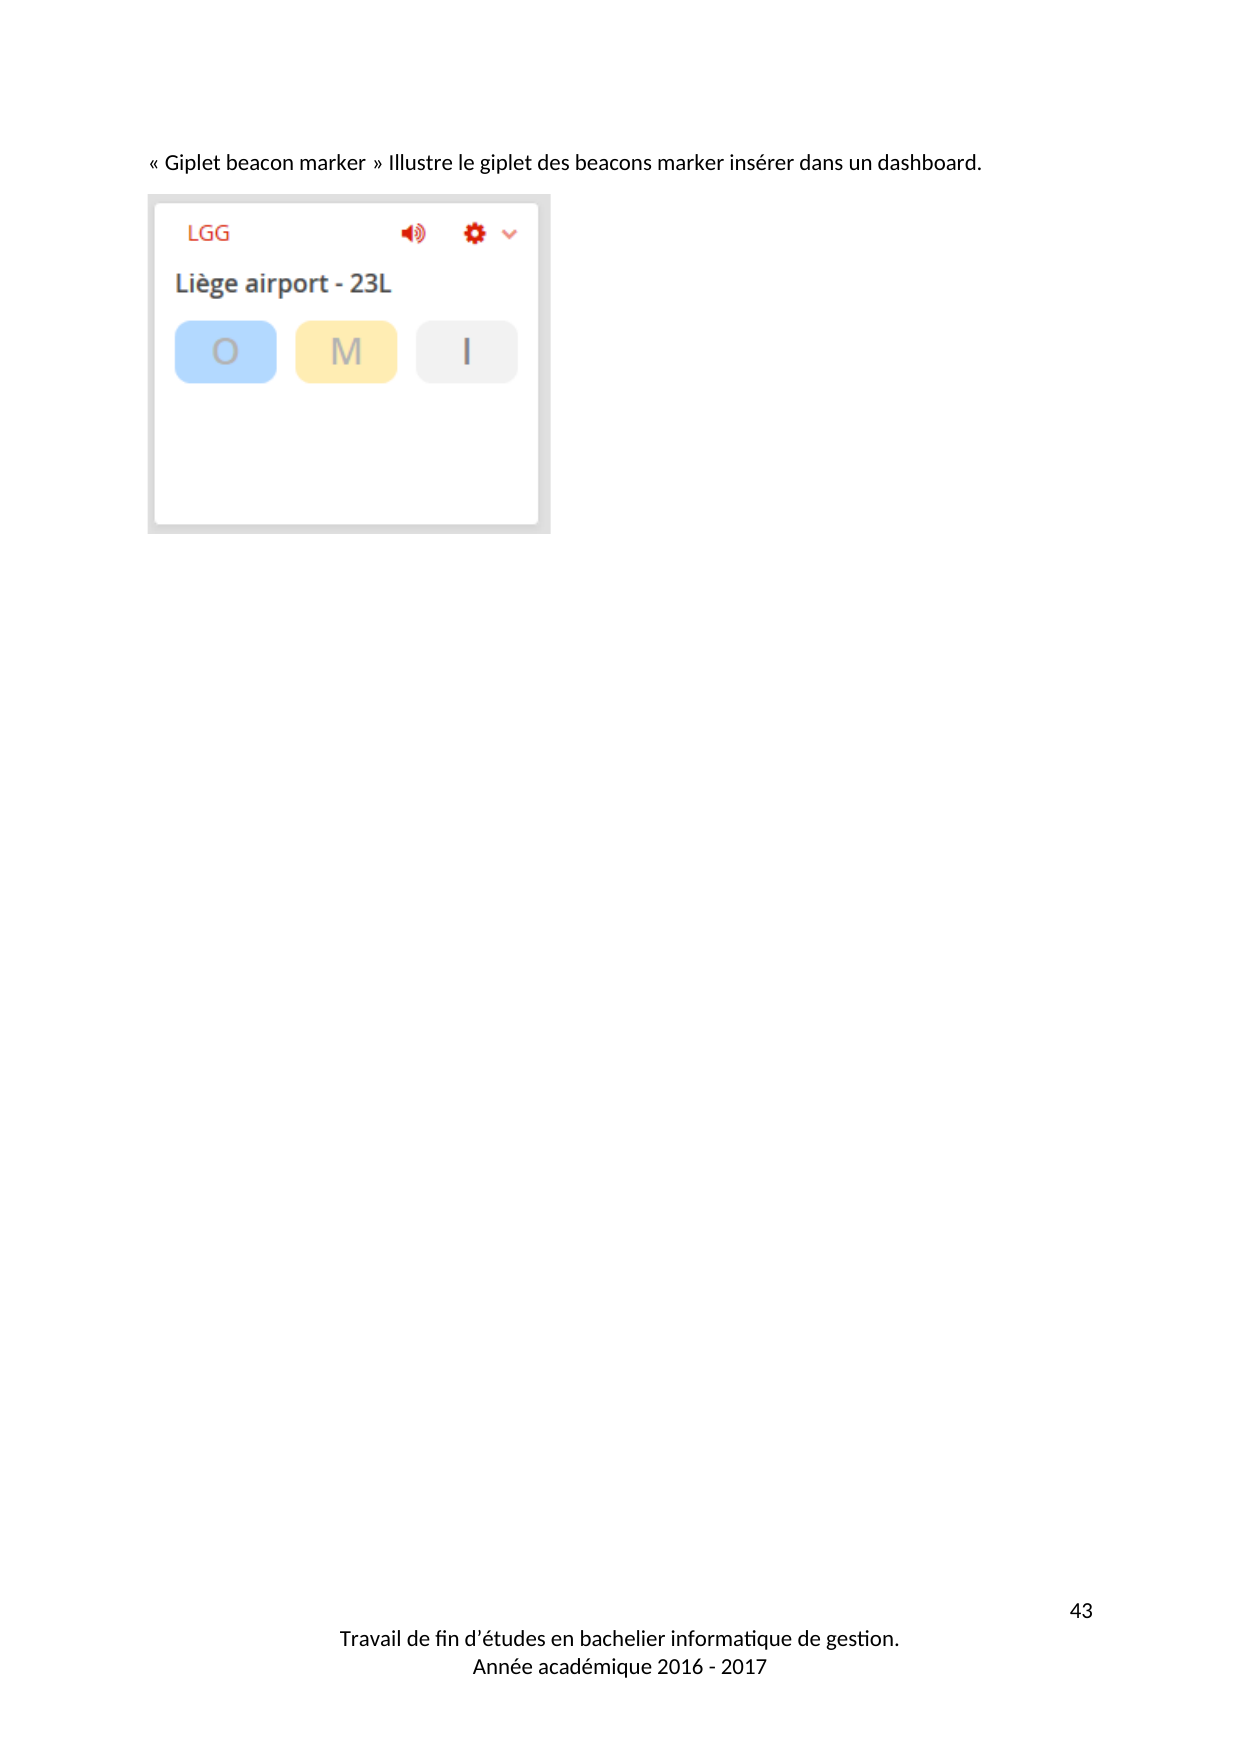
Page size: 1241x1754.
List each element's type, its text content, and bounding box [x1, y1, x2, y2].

picture [147, 194, 551, 534]
text « Giplet beacon marker » Illustre le giplet des beacons marker insérer dans un dashboard. [148, 148, 1093, 176]
